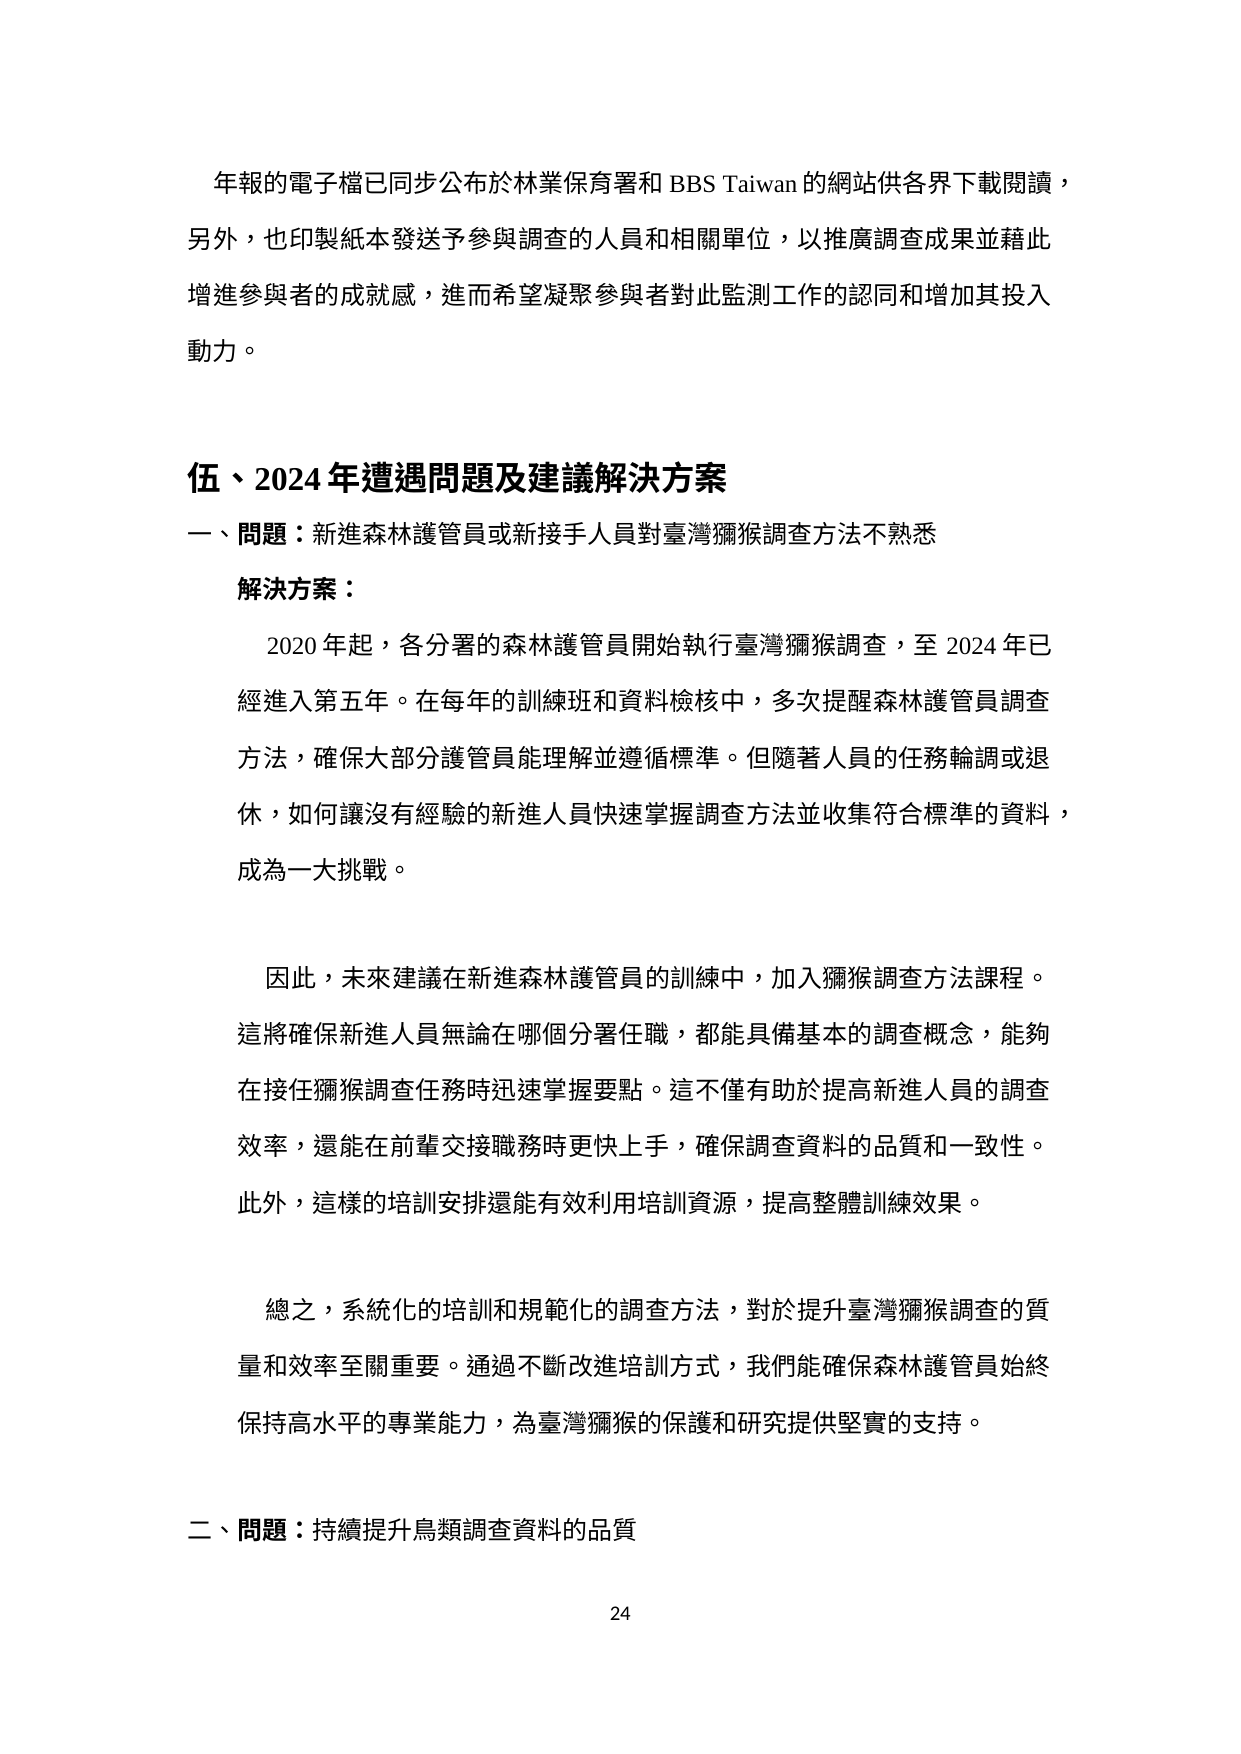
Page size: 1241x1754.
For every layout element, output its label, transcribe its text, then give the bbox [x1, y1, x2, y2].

text 解決方案： [237, 569, 1053, 607]
text 一、問題：新進森林護管員或新接手人員對臺灣獼猴調查方法不熟悉 [187, 514, 1053, 551]
text 總之，系統化的培訓和規範化的調查方法，對於提升臺灣獼猴調查的質量和效率至關重要。通過不斷改進培訓方式，我們能確保森林護管員始終保持高水平的專業能力，為臺灣獼猴的保護和研究提供堅實的支持。 [237, 1290, 1053, 1440]
text 伍、2024年遭遇問題及建議解決方案 [187, 439, 1053, 514]
text 因此，未來建議在新進森林護管員的訓練中，加入獼猴調查方法課程。這將確保新進人員無論在哪個分署任職，都能具備基本的調查概念，能夠在接任獼猴調查任務時迅速掌握要點。這不僅有助於提高新進人員的調查效率，還能在前輩交接職務時更快上手，確保調查資料的品質和一致性。此外，這樣的培訓安排還能有效利用培訓資源，提高整體訓練效果。 [237, 957, 1053, 1220]
text 二、問題：持續提升鳥類調查資料的品質 [187, 1510, 1053, 1547]
text 年報的電子檔已同步公布於林業保育署和BBS Taiwan的網站供各界下載閱讀，另外，也印製紙本發送予參與調查的人員和相關單位，以推廣調查成果並藉此增進參與者的成就感，進而希望凝聚參與者對此監測工作的認同和增加其投入動力。 [187, 162, 1053, 369]
text 2020年起，各分署的森林護管員開始執行臺灣獼猴調查，至2024年已經進入第五年。在每年的訓練班和資料檢核中，多次提醒森林護管員調查方法，確保大部分護管員能理解並遵循標準。但隨著人員的任務輪調或退休，如何讓沒有經驗的新進人員快速掌握調查方法並收集符合標準的資料，成為一大挑戰。 [237, 625, 1053, 887]
